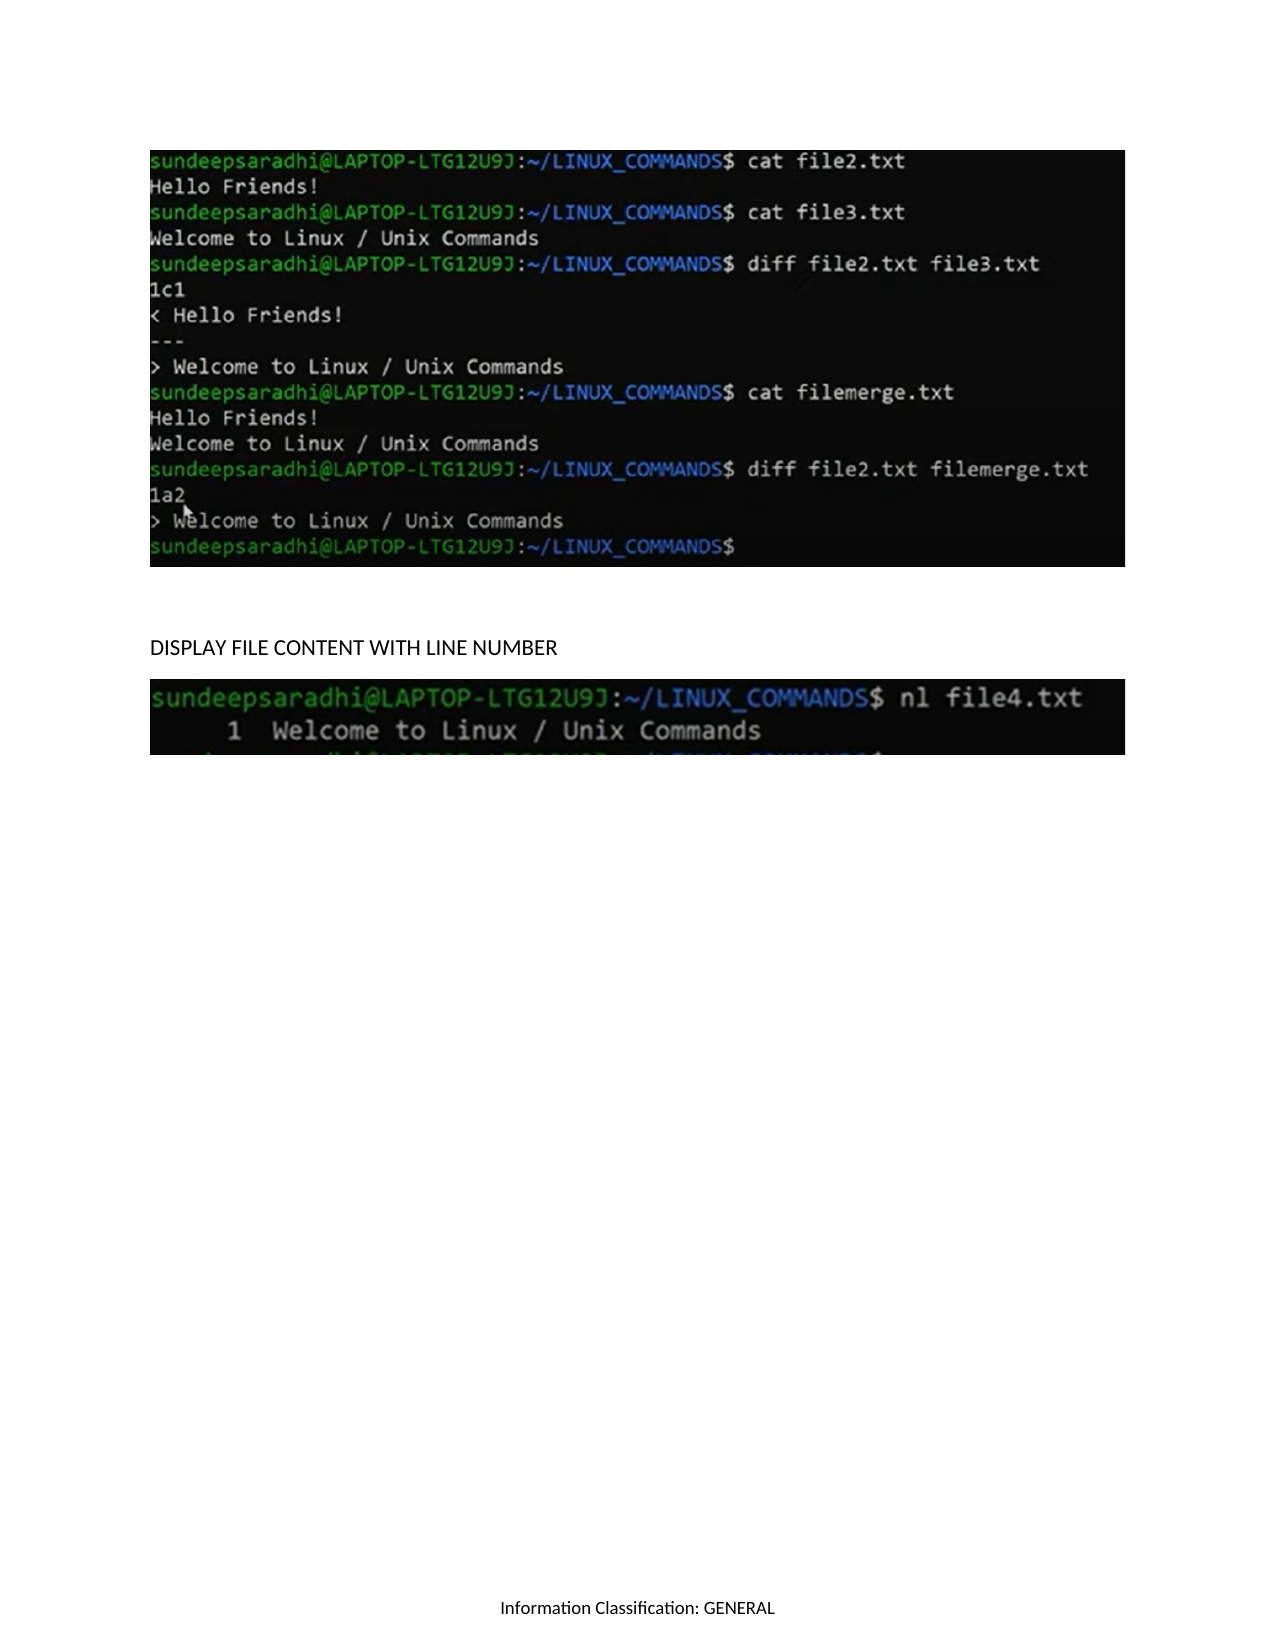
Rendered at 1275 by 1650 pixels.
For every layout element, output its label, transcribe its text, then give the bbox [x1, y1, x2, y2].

picture [150, 150, 1125, 567]
picture [150, 679, 1125, 755]
text DISPLAY FILE CONTENT WITH LINE NUMBER [150, 633, 1125, 661]
